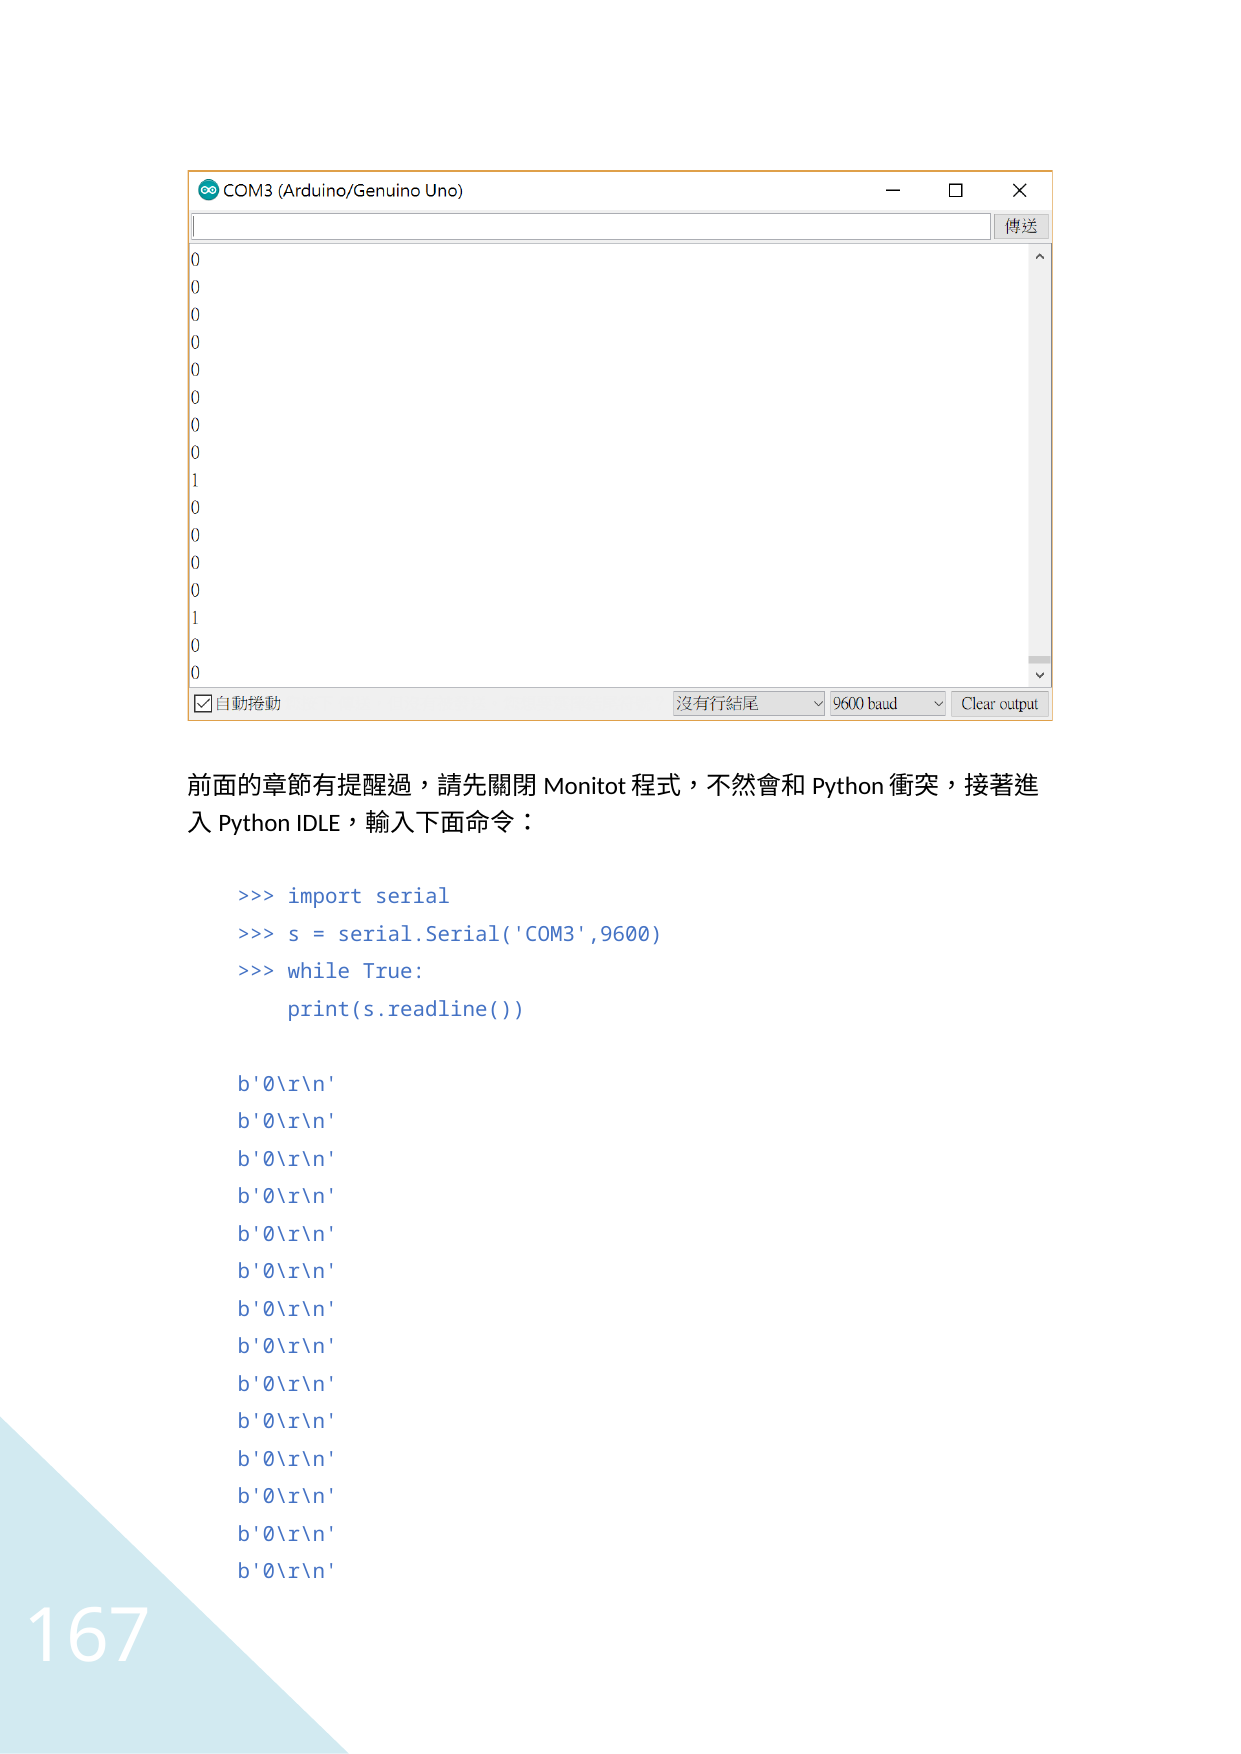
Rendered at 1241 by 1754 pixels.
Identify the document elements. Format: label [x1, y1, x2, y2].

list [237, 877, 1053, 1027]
picture [187, 170, 1053, 721]
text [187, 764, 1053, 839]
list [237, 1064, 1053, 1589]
